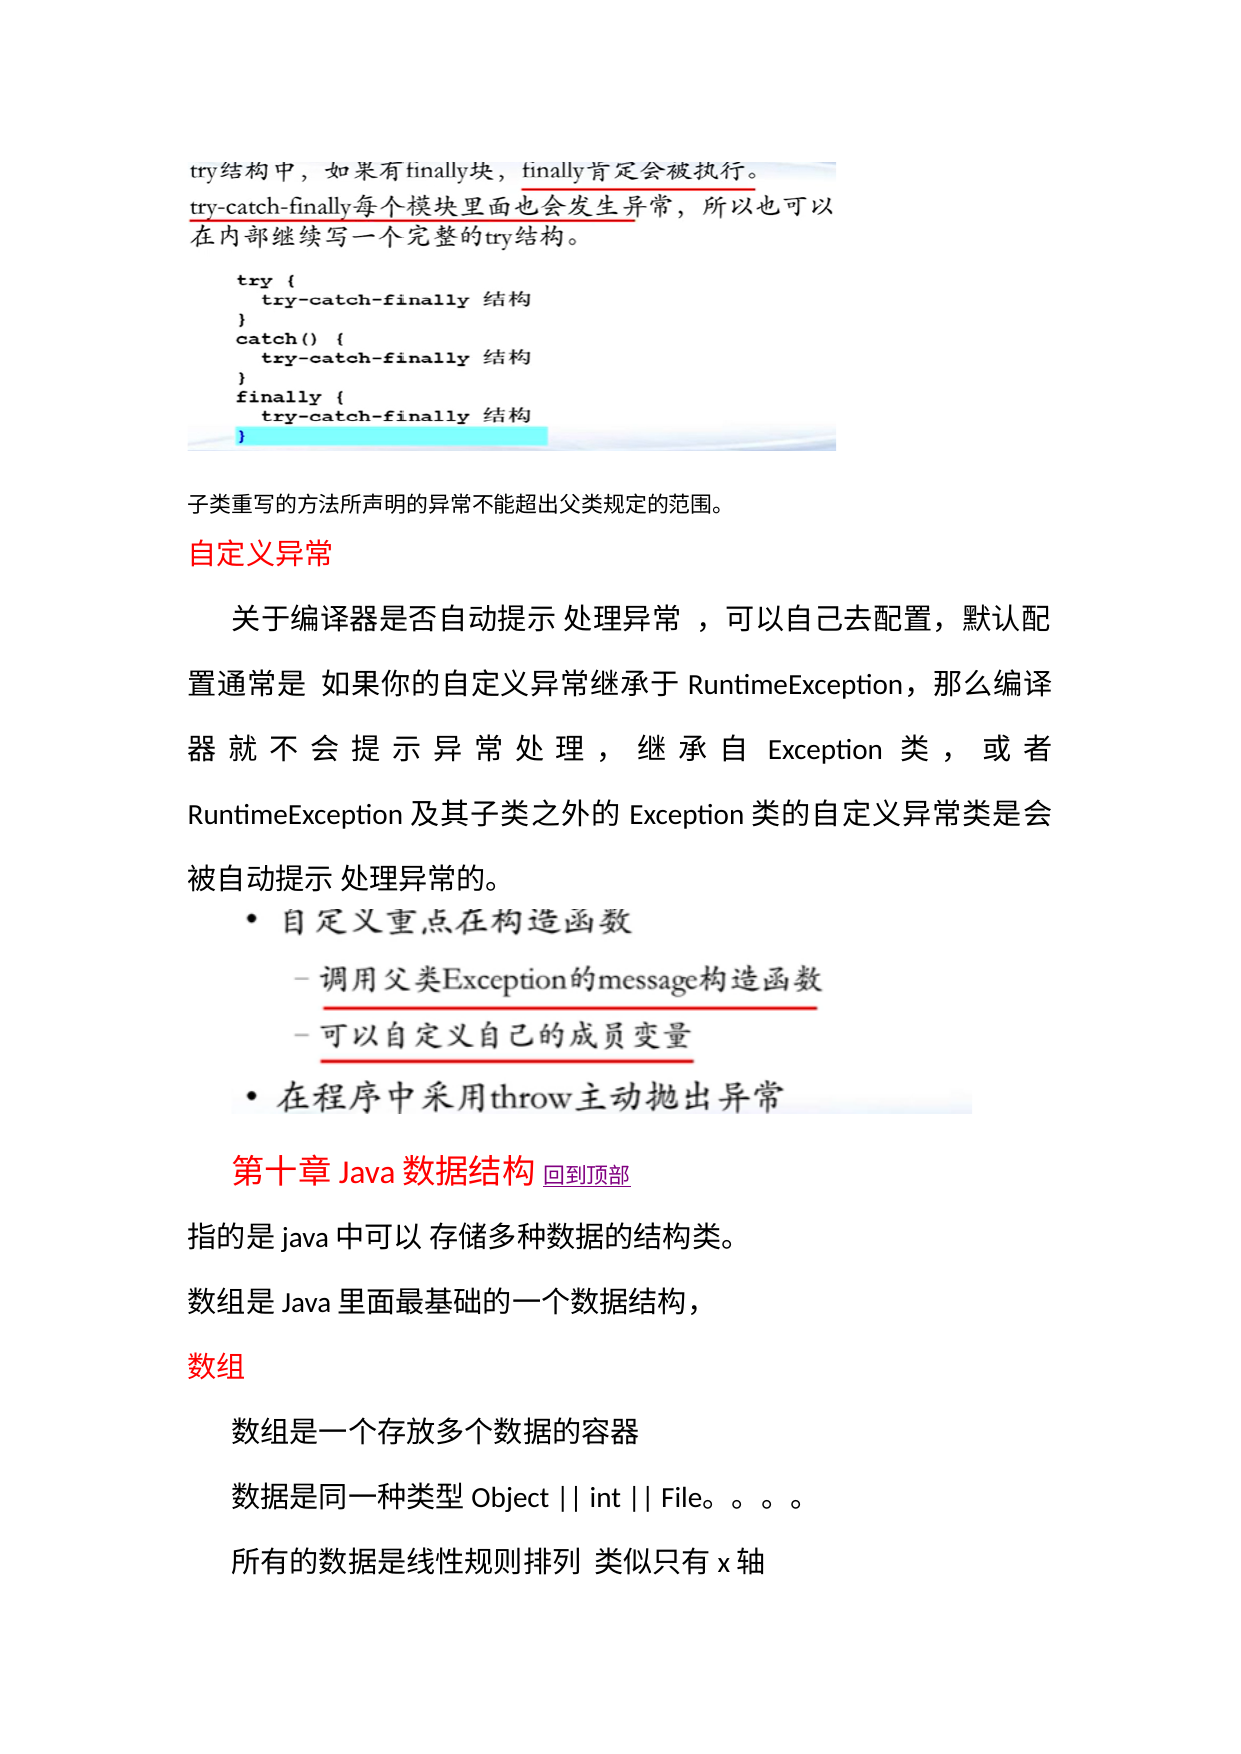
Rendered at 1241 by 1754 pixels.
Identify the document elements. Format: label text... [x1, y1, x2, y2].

text 自定义异常 [187, 519, 1053, 584]
picture [187, 162, 837, 451]
picture [231, 909, 973, 1114]
text 子类重写的方法所声明的异常不能超出父类规定的范围。 [187, 487, 1053, 519]
text 数组是 Java里面最基础的一个数据结构， [187, 1267, 1053, 1332]
text 第十章 Java数据结构 回到顶部 [187, 1137, 1053, 1202]
text 指的是 java 中可以 存储多种数据的结构类。 [187, 1202, 1053, 1267]
text 数组 [187, 1332, 1053, 1397]
text 数组是一个存放多个数据的容器 [187, 1397, 1053, 1462]
text 关于编译器是否自动提示 处理异常 ，可以自己去配置，默认配置通常是 如果你的自定义异常继承于 RuntimeException，那么编译器就不会提示异常处理，继承自Exception类，或者RuntimeException及其子类之外的 Exception类的自定义异常类是会被自动提示 处理异常的。 [187, 584, 1053, 909]
text 数据是同一种类型 Object || int || File。。。。 [187, 1462, 1053, 1527]
text 所有的数据是线性规则排列 类似只有 x轴 [187, 1527, 1053, 1592]
